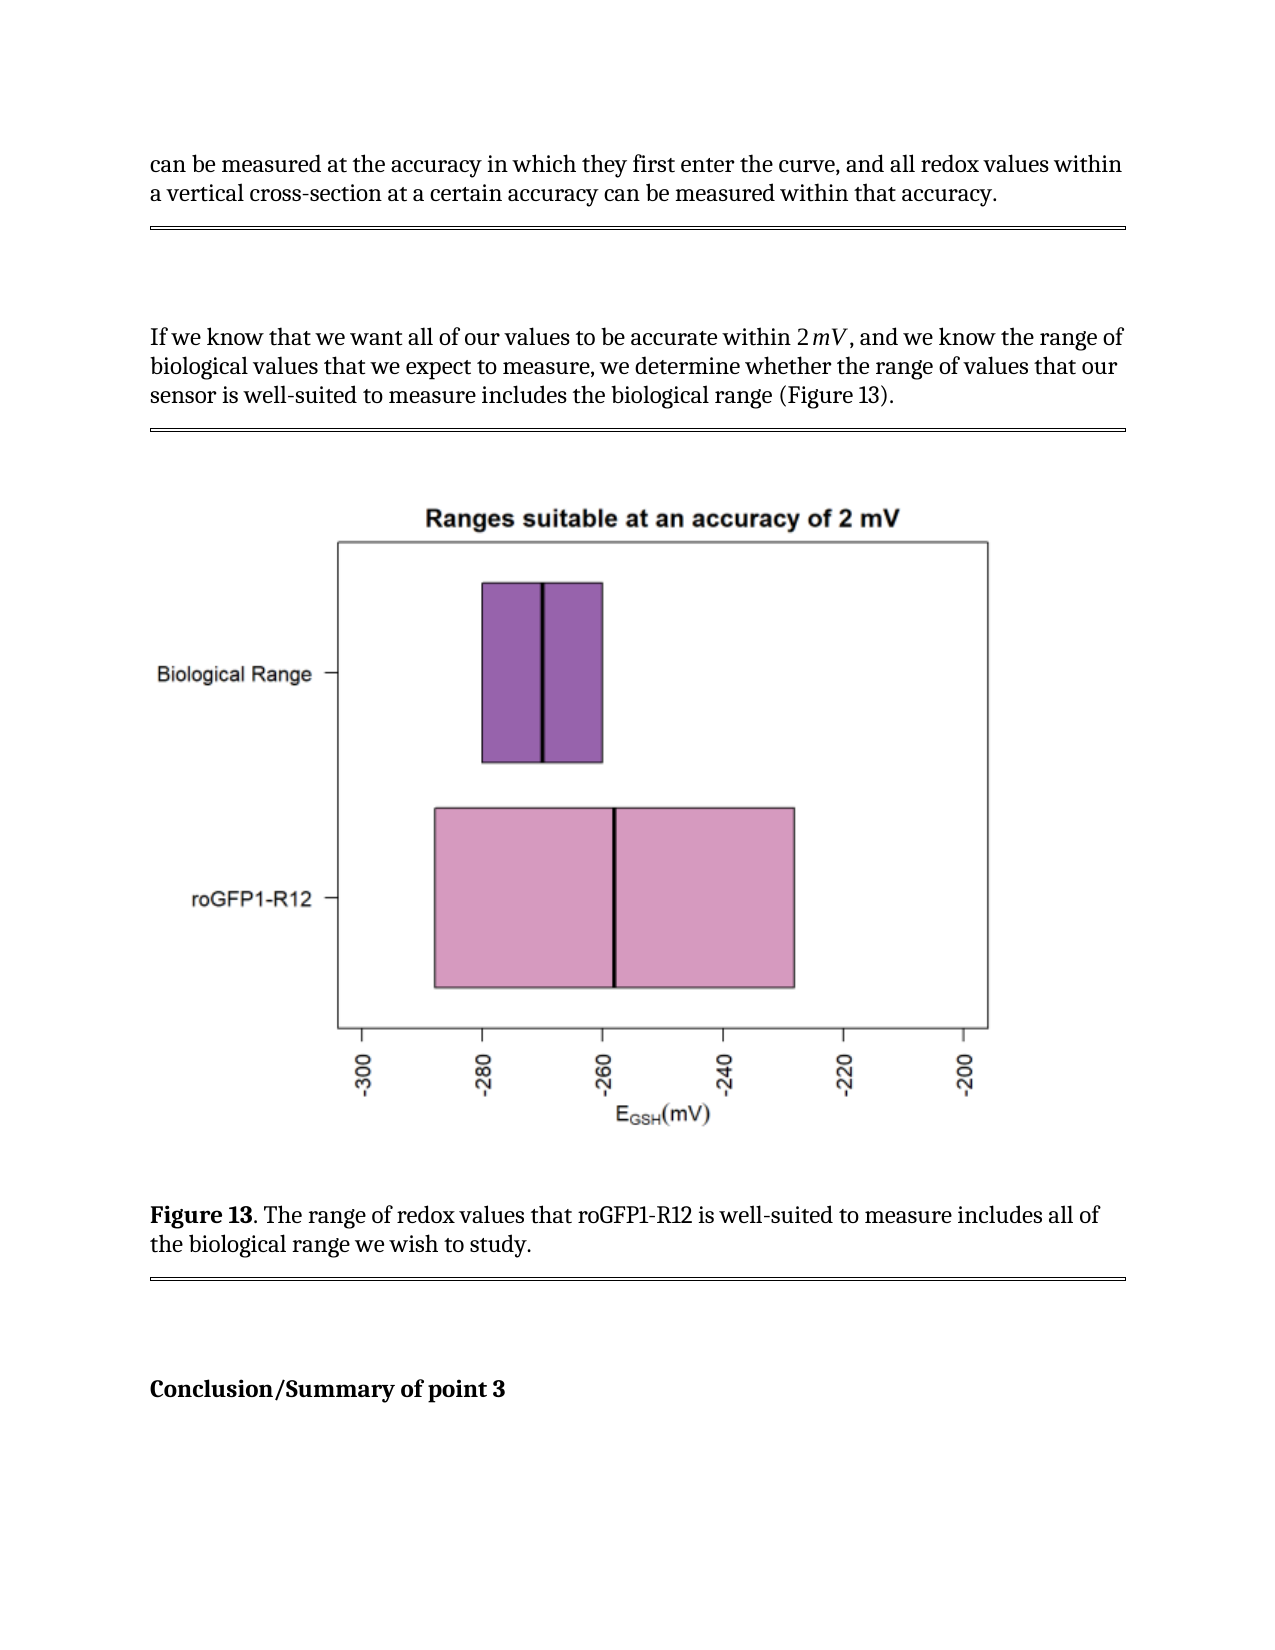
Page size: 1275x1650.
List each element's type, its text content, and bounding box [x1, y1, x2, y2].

picture [150, 477, 1025, 1134]
text Figure 13. The range of redox values that roGFP1-R12 is well-suited to measure includes all of the biological range we wish to study. [150, 1201, 1125, 1259]
text Conclusion/Summary of point 3 [150, 1375, 1125, 1403]
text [150, 150, 1125, 207]
text If we know that we want all of our values to be accurate within , and we know the range of biological values that we expect to measure, we determine whether the range of values that our sensor is well-suited to measure includes the biological range (Figure 13). [150, 323, 1125, 409]
